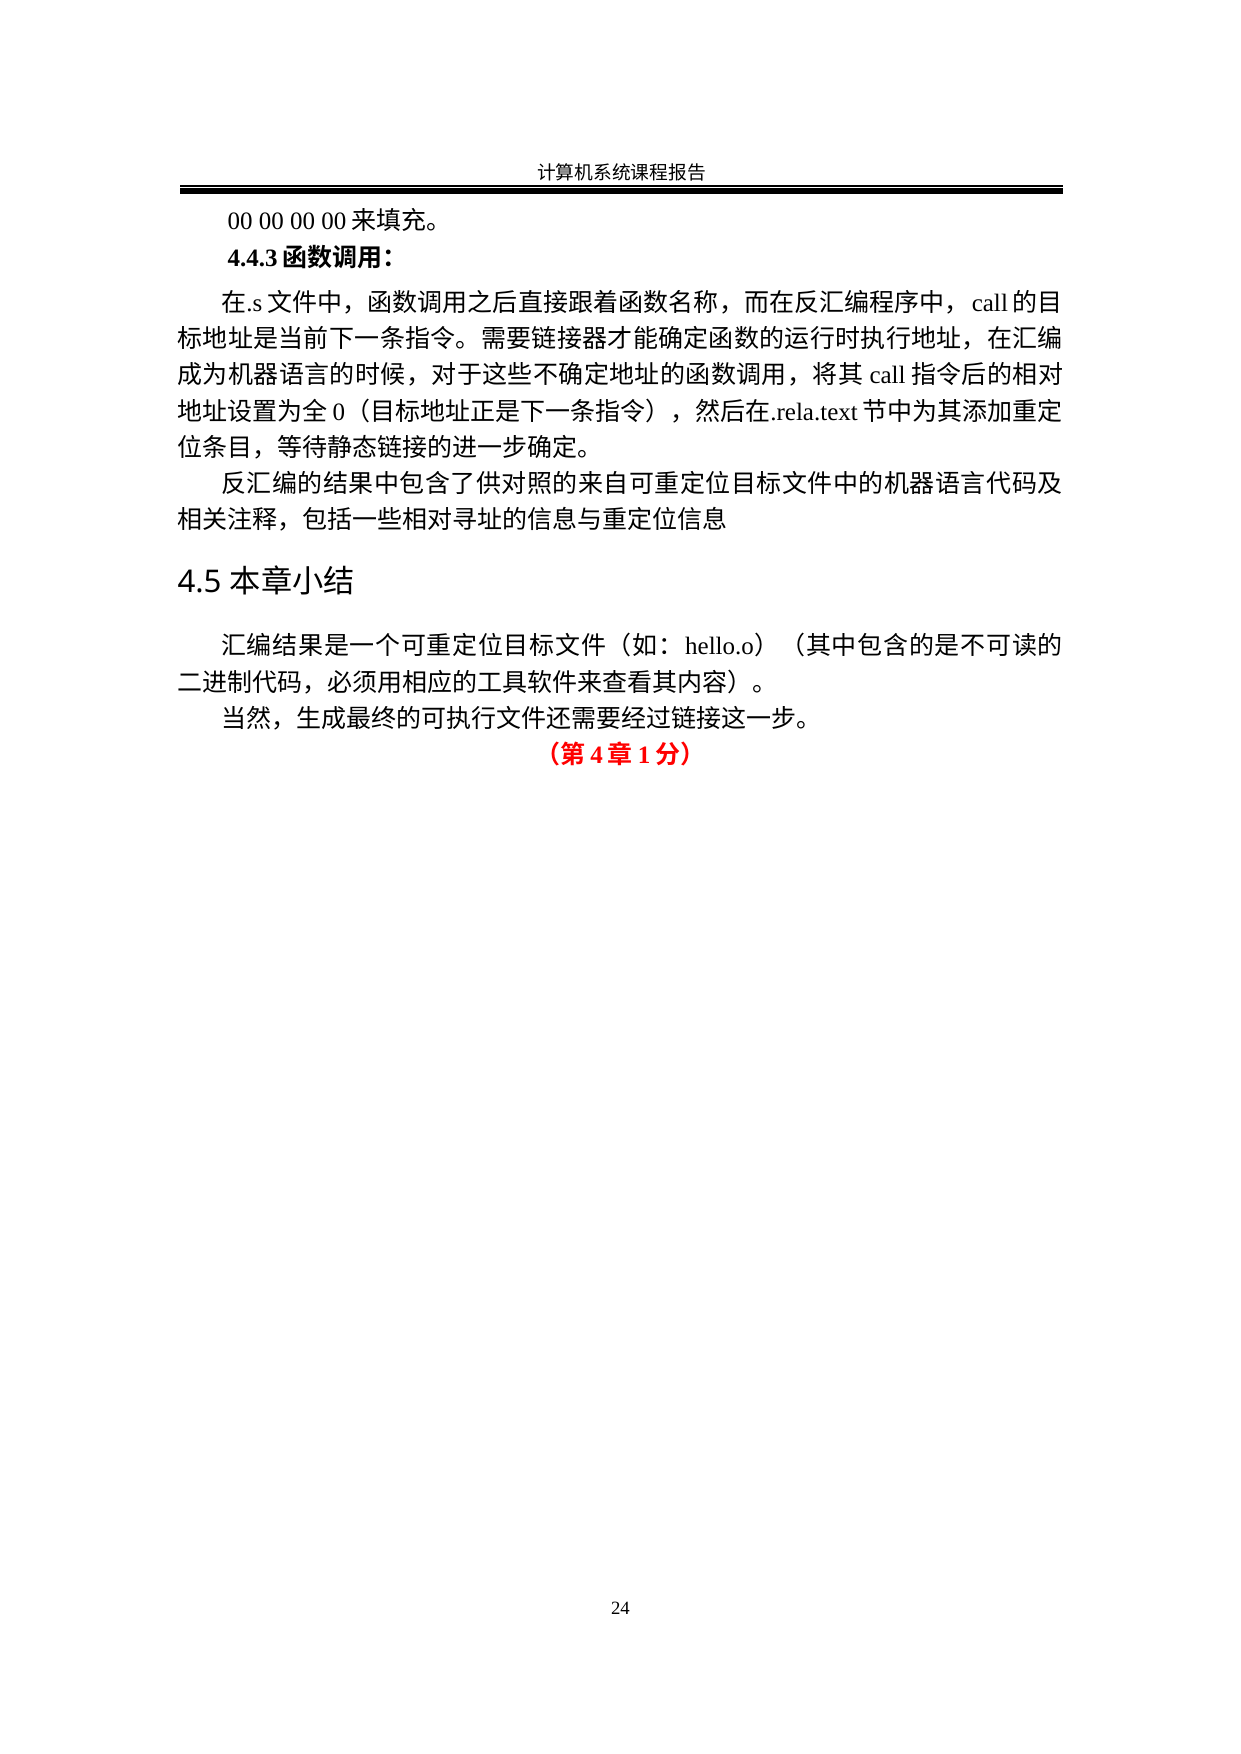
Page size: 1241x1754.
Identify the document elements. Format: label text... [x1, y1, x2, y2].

text 汇编结果是一个可重定位目标文件（如：hello.o）（其中包含的是不可读的二进制代码，必须用相应的工具软件来查看其内容）。 [177, 626, 1063, 698]
subtitle 4.5 本章小结 [177, 561, 1063, 601]
text 在.s文件中，函数调用之后直接跟着函数名称，而在反汇编程序中，call的目标地址是当前下一条指令。需要链接器才能确定函数的运行时执行地址，在汇编成为机器语言的时候，对于这些不确定地址的函数调用，将其call指令后的相对地址设置为全0（目标地址正是下一条指令），然后在.rela.text节中为其添加重定位条目，等待静态链接的进一步确定。 [177, 282, 1063, 464]
text 反汇编的结果中包含了供对照的来自可重定位目标文件中的机器语言代码及相关注释，包括一些相对寻址的信息与重定位信息 [177, 464, 1063, 536]
text （第4章1分） [177, 734, 1063, 771]
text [227, 201, 1063, 237]
text 当然，生成最终的可执行文件还需要经过链接这一步。 [177, 698, 1063, 734]
text 4.4.3函数调用： [177, 237, 1063, 273]
